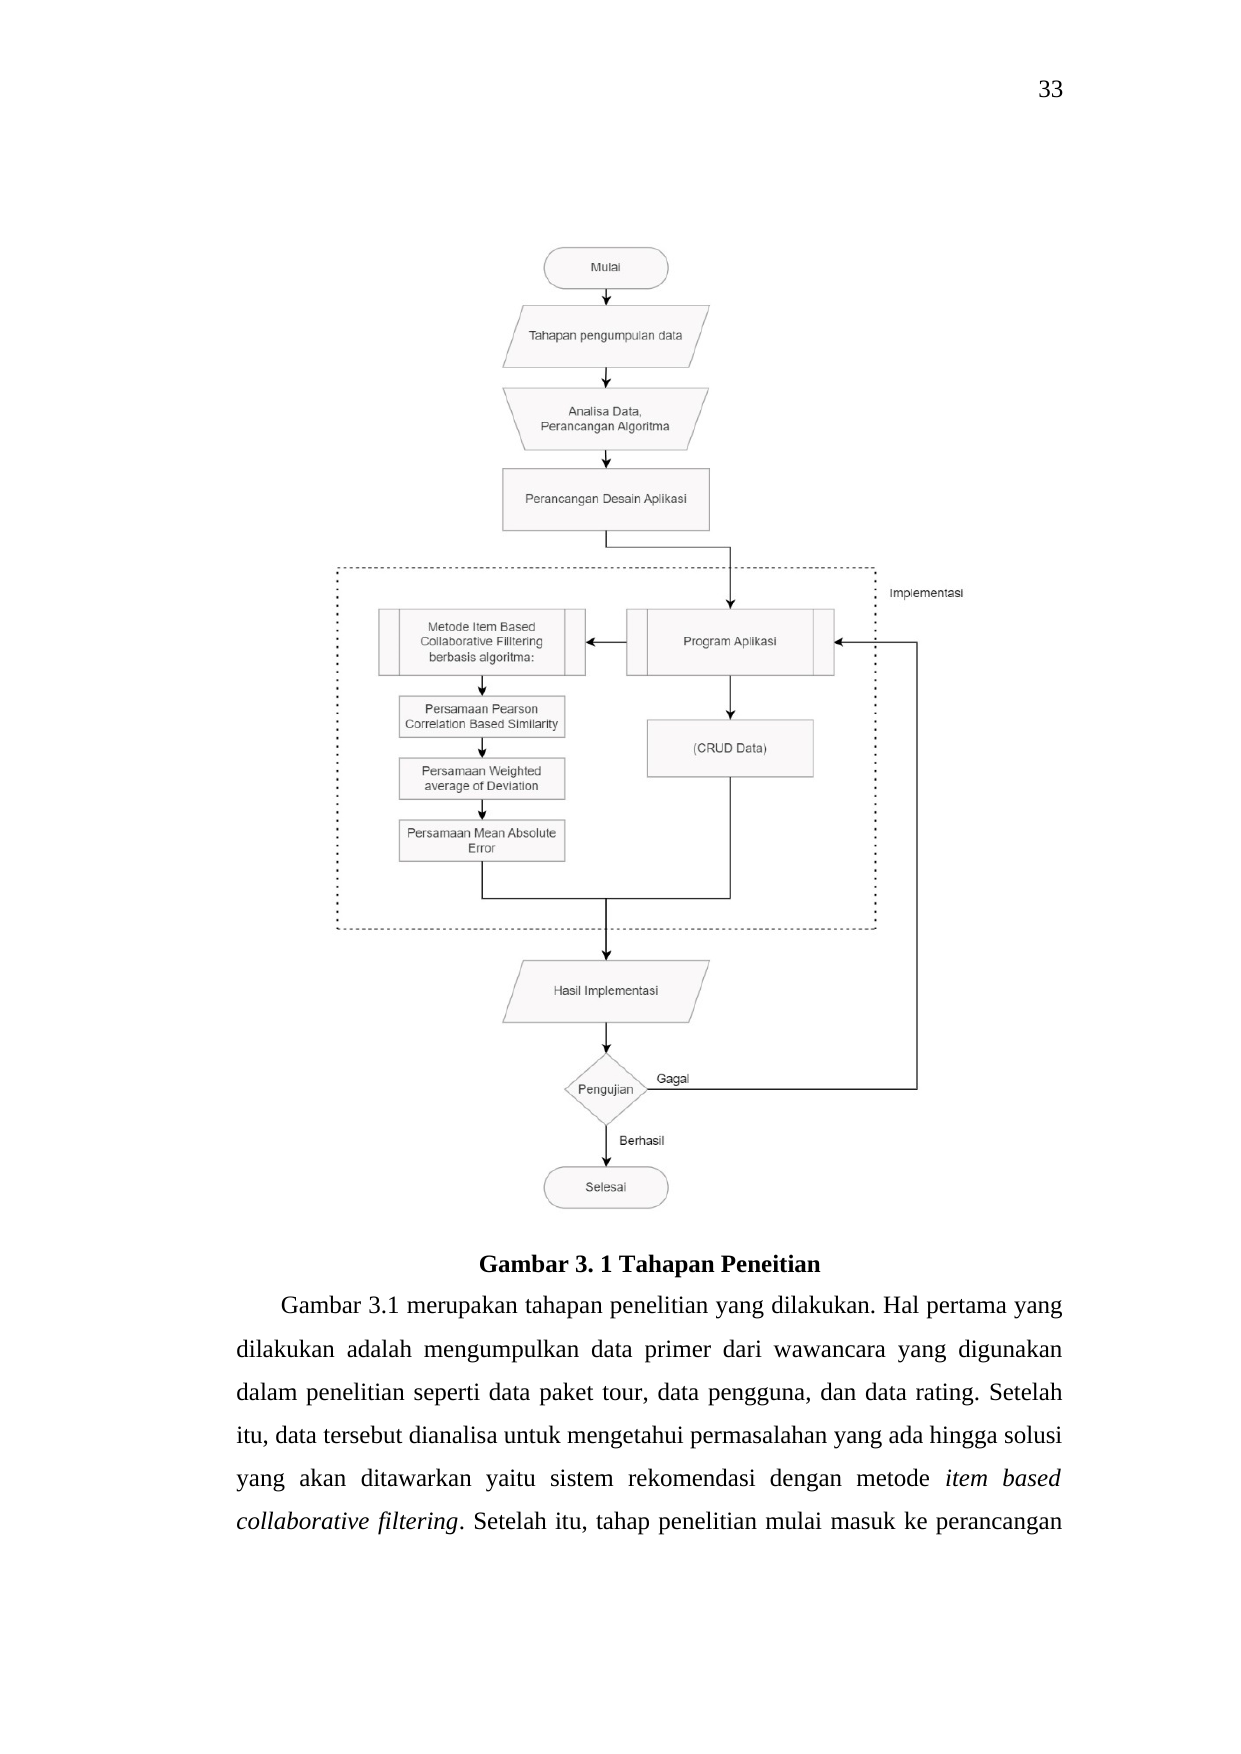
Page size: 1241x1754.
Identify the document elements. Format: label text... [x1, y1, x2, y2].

text Gambar 3. 1 Tahapan Peneitian [236, 1249, 1063, 1278]
picture [325, 236, 974, 1219]
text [236, 1291, 1063, 1535]
